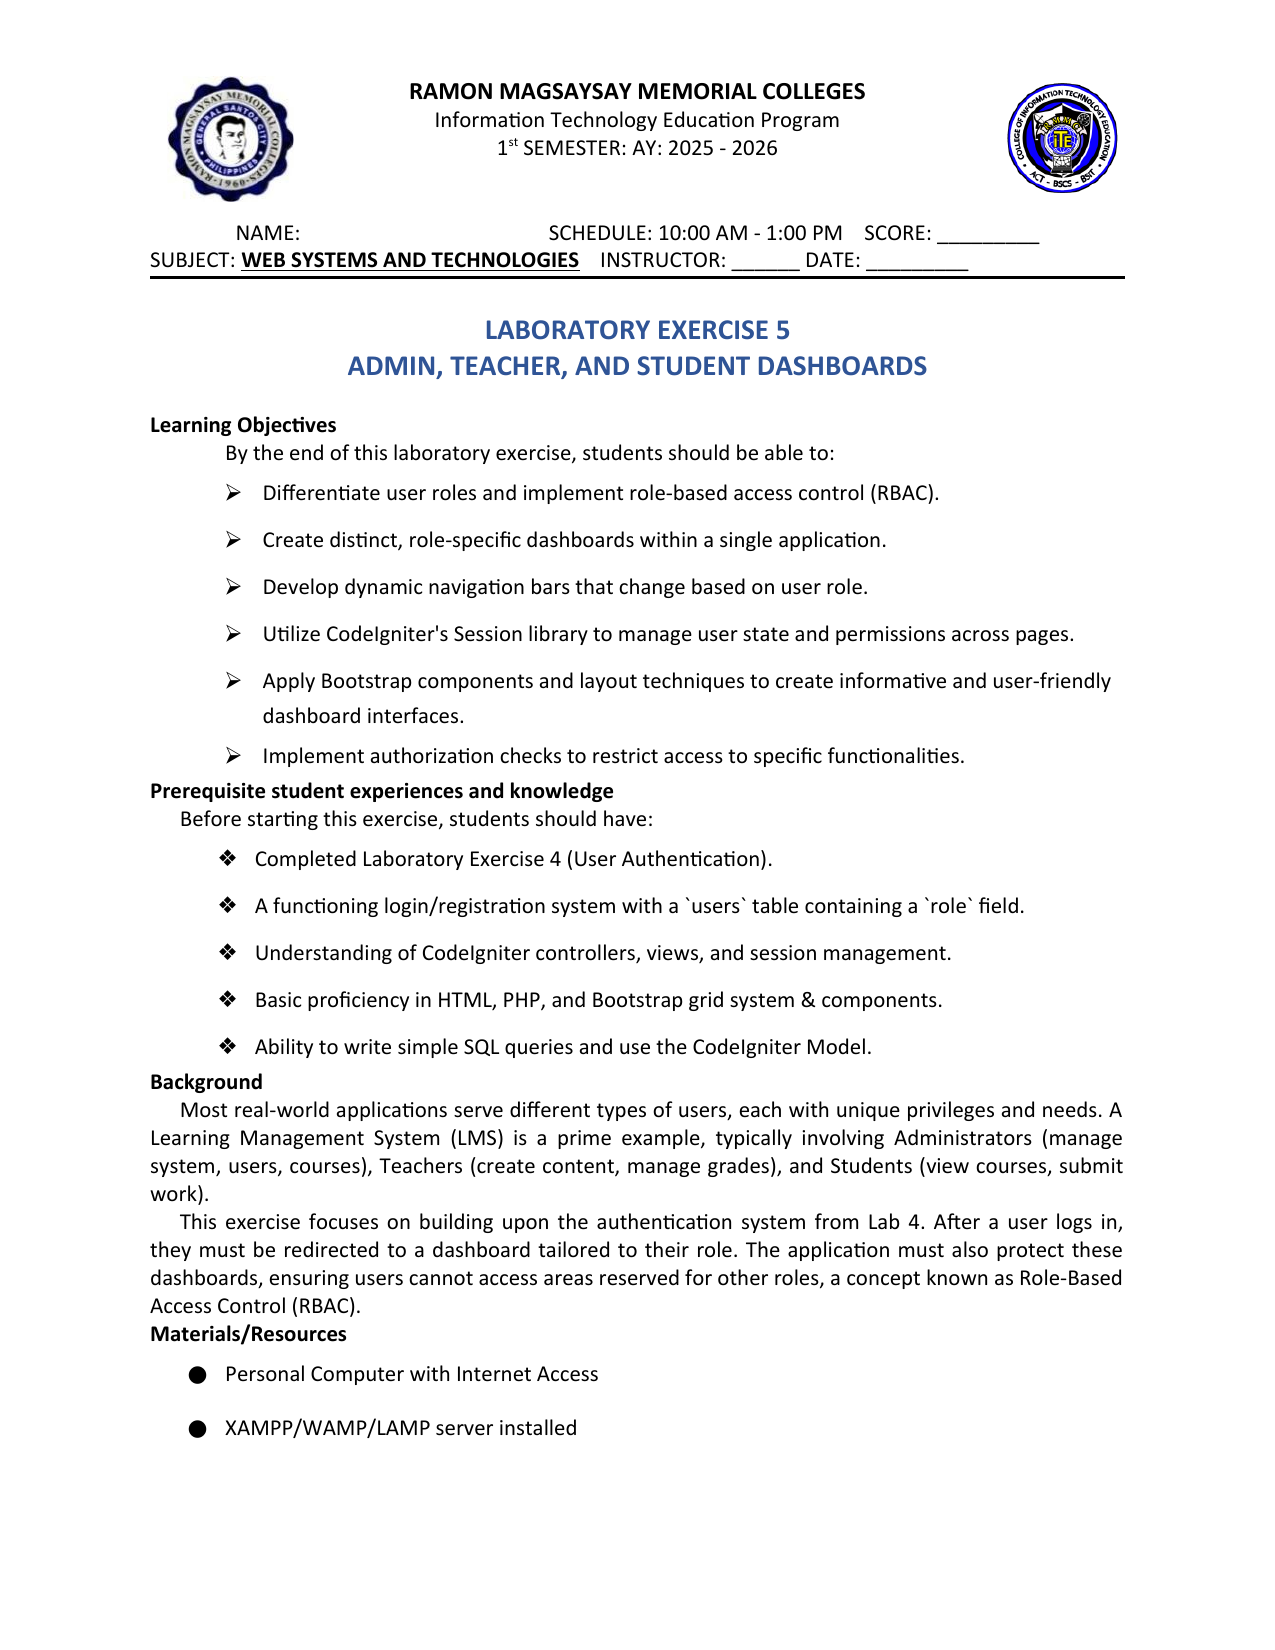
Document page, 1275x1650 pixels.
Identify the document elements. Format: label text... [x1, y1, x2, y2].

text Before starting this exercise, students should have: [150, 804, 1125, 832]
list Develop dynamic navigation bars that change based on user role. [225, 560, 1125, 607]
list Ability to write simple SQL queries and use the CodeIgniter Model. [217, 1020, 1125, 1067]
list Basic proficiency in HTML, PHP, and Bootstrap grid system & components. [217, 973, 1125, 1020]
text Background [150, 1067, 1125, 1095]
text Prerequisite student experiences and knowledge [150, 776, 1125, 804]
list Personal Computer with Internet Access [187, 1347, 1125, 1394]
list XAMPP/WAMP/LAMP server installed [187, 1401, 1125, 1448]
text Most real-world applications serve different types of users, each with unique privileges and needs. A Learning Management System (LMS) is a prime example, typically involving Administrators (manage system, users, courses), Teachers (create content, manage grades), and Students (view courses, submit work). [150, 1095, 1125, 1207]
list Create distinct, role-specific dashboards within a single application. [225, 513, 1125, 560]
list Completed Laboratory Exercise 4 (User Authentication). [217, 832, 1125, 879]
text Materials/Resources [150, 1319, 1125, 1347]
picture [167, 76, 294, 202]
text Learning Objectives [150, 410, 1125, 438]
list Understanding of CodeIgniter controllers, views, and session management. [217, 926, 1125, 973]
list Implement authorization checks to restrict access to specific functionalities. [225, 729, 1125, 776]
picture [1000, 76, 1125, 202]
list Utilize CodeIgniter's Session library to manage user state and permissions across pages. [225, 607, 1125, 654]
list A functioning login/registration system with a `users` table containing a `role` field. [217, 879, 1125, 926]
list Apply Bootstrap components and layout techniques to create informative and user-friendly dashboard interfaces. [225, 654, 1125, 729]
text By the end of this laboratory exercise, students should be able to: [150, 438, 1125, 466]
text This exercise focuses on building upon the authentication system from Lab 4. After a user logs in, they must be redirected to a dashboard tailored to their role. The application must also protect these dashboards, ensuring users cannot access areas reserved for other roles, a concept known as Role-Based Access Control (RBAC). [150, 1207, 1125, 1319]
list Differentiate user roles and implement role-based access control (RBAC). [225, 466, 1125, 513]
